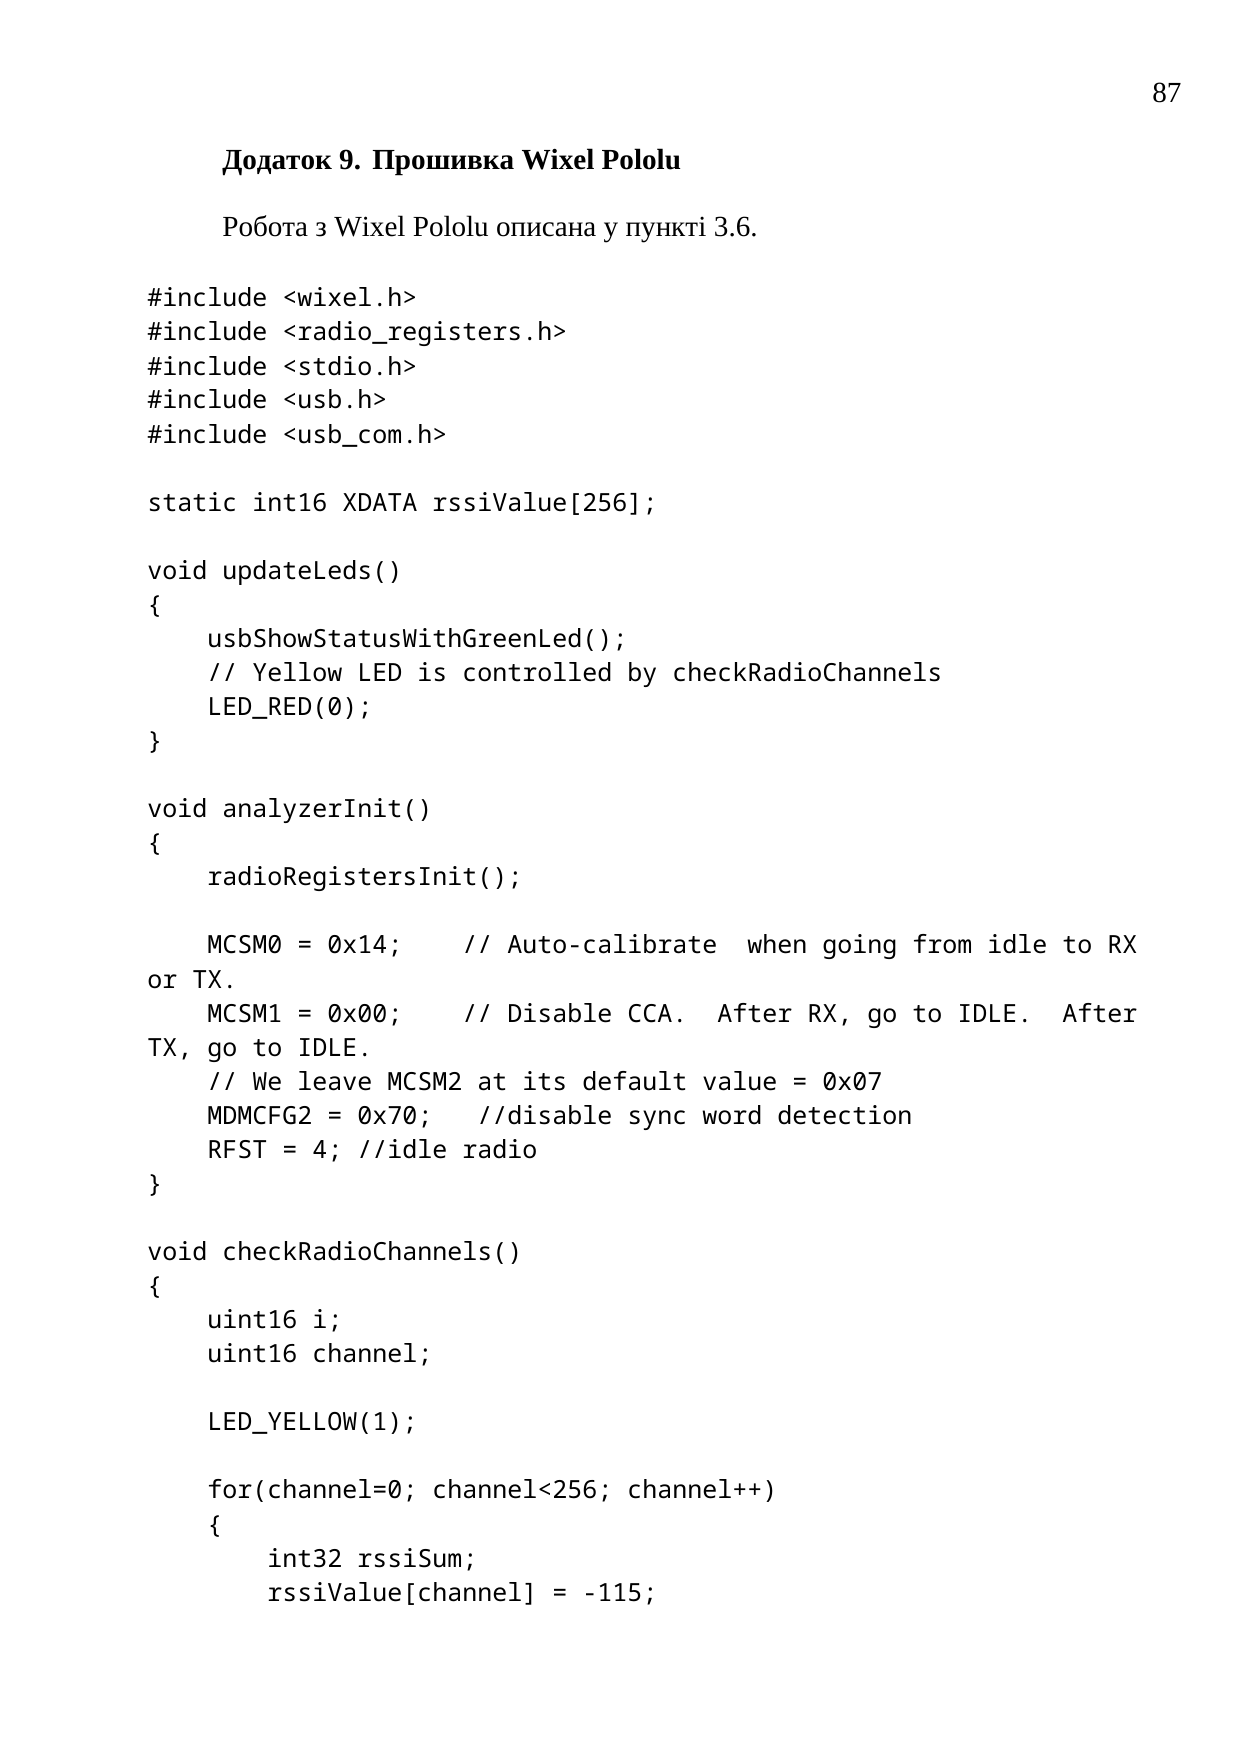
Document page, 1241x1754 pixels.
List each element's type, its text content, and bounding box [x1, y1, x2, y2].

text #include <wixel.h> [147, 280, 1181, 314]
text MCSM1 = 0x00; // Disable CCA. After RX, go to IDLE. After TX, go to IDLE. [147, 995, 1181, 1063]
text Робота з Wixel Pololu описана у пункті 3.6. [147, 209, 1181, 242]
text #include <radio_registers.h> [147, 314, 1181, 348]
text LED_RED(0); [147, 689, 1181, 723]
text #include <stdio.h> [147, 348, 1181, 382]
text void analyzerInit() [147, 791, 1181, 825]
text #include <usb.h> [147, 382, 1181, 416]
text Прошивка Wixel Pololu [222, 142, 1181, 176]
text uint16 channel; [147, 1336, 1181, 1370]
text { [147, 1506, 1181, 1540]
text int32 rssiSum; [147, 1540, 1181, 1574]
text { [147, 1268, 1181, 1302]
text // We leave MCSM2 at its default value = 0x07 [147, 1063, 1181, 1097]
text void checkRadioChannels() [147, 1234, 1181, 1268]
text MDMCFG2 = 0x70; //disable sync word detection [147, 1097, 1181, 1132]
text radioRegistersInit(); [147, 859, 1181, 893]
text void updateLeds() [147, 552, 1181, 587]
text uint16 i; [147, 1302, 1181, 1336]
text { [147, 825, 1181, 859]
text // Yellow LED is controlled by checkRadioChannels [147, 655, 1181, 689]
text } [147, 1166, 1181, 1200]
text } [147, 723, 1181, 757]
text usbShowStatusWithGreenLed(); [147, 621, 1181, 655]
text static int16 XDATA rssiValue[256]; [147, 484, 1181, 518]
text #include <usb_com.h> [147, 416, 1181, 450]
text for(channel=0; channel<256; channel++) [147, 1472, 1181, 1506]
text LED_YELLOW(1); [147, 1404, 1181, 1438]
text rssiValue[channel] = -115; [147, 1574, 1181, 1608]
text MCSM0 = 0x14; // Auto-calibrate when going from idle to RX or TX. [147, 927, 1181, 995]
text RFST = 4; //idle radio [147, 1132, 1181, 1166]
text { [147, 587, 1181, 621]
